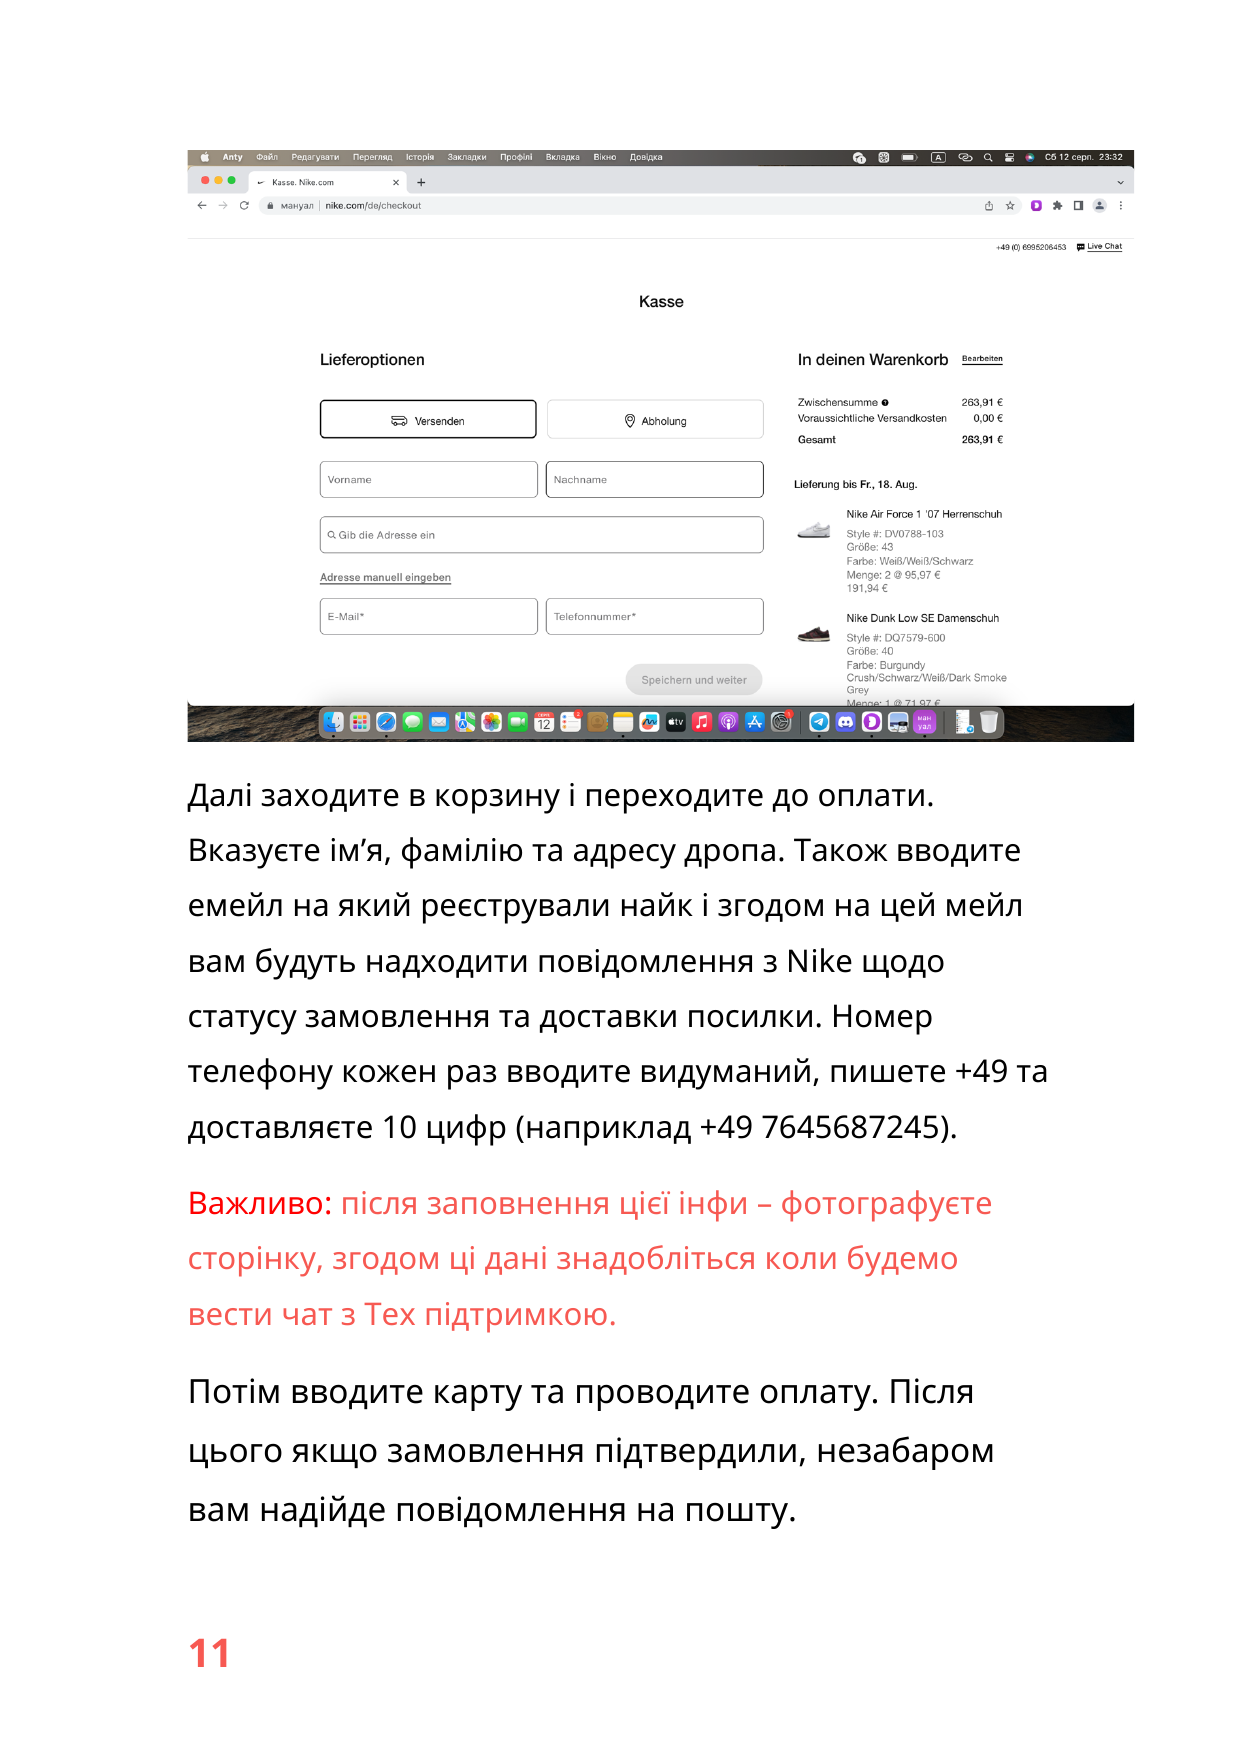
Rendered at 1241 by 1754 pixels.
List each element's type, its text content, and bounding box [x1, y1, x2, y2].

picture [187, 150, 1135, 742]
text Потім вводите карту та проводите оплату. Після цього якщо замовлення підтвердили, незабаром вам надійде повідомлення на пошту. [187, 1368, 1053, 1531]
text Важливо: після заповнення цієї інфи – фотографуєте сторінку, згодом ці дані знадобліться коли будемо вести чат з Тех підтримкою. [187, 1181, 1053, 1334]
text Далі заходите в корзину і переходите до оплати. Вказуєте ім’я, фамілію та адресу дропа. Також вводите емейл на який реєстрували найк і згодом на цей мейл вам будуть надходити повідомлення з Nike щодо статусу замовлення та доставки посилки. Номер телефону кожен раз вводите видуманий, пишете +49 та доставляєте 10 цифр (наприклад +49 7645687245). [187, 773, 1053, 1147]
